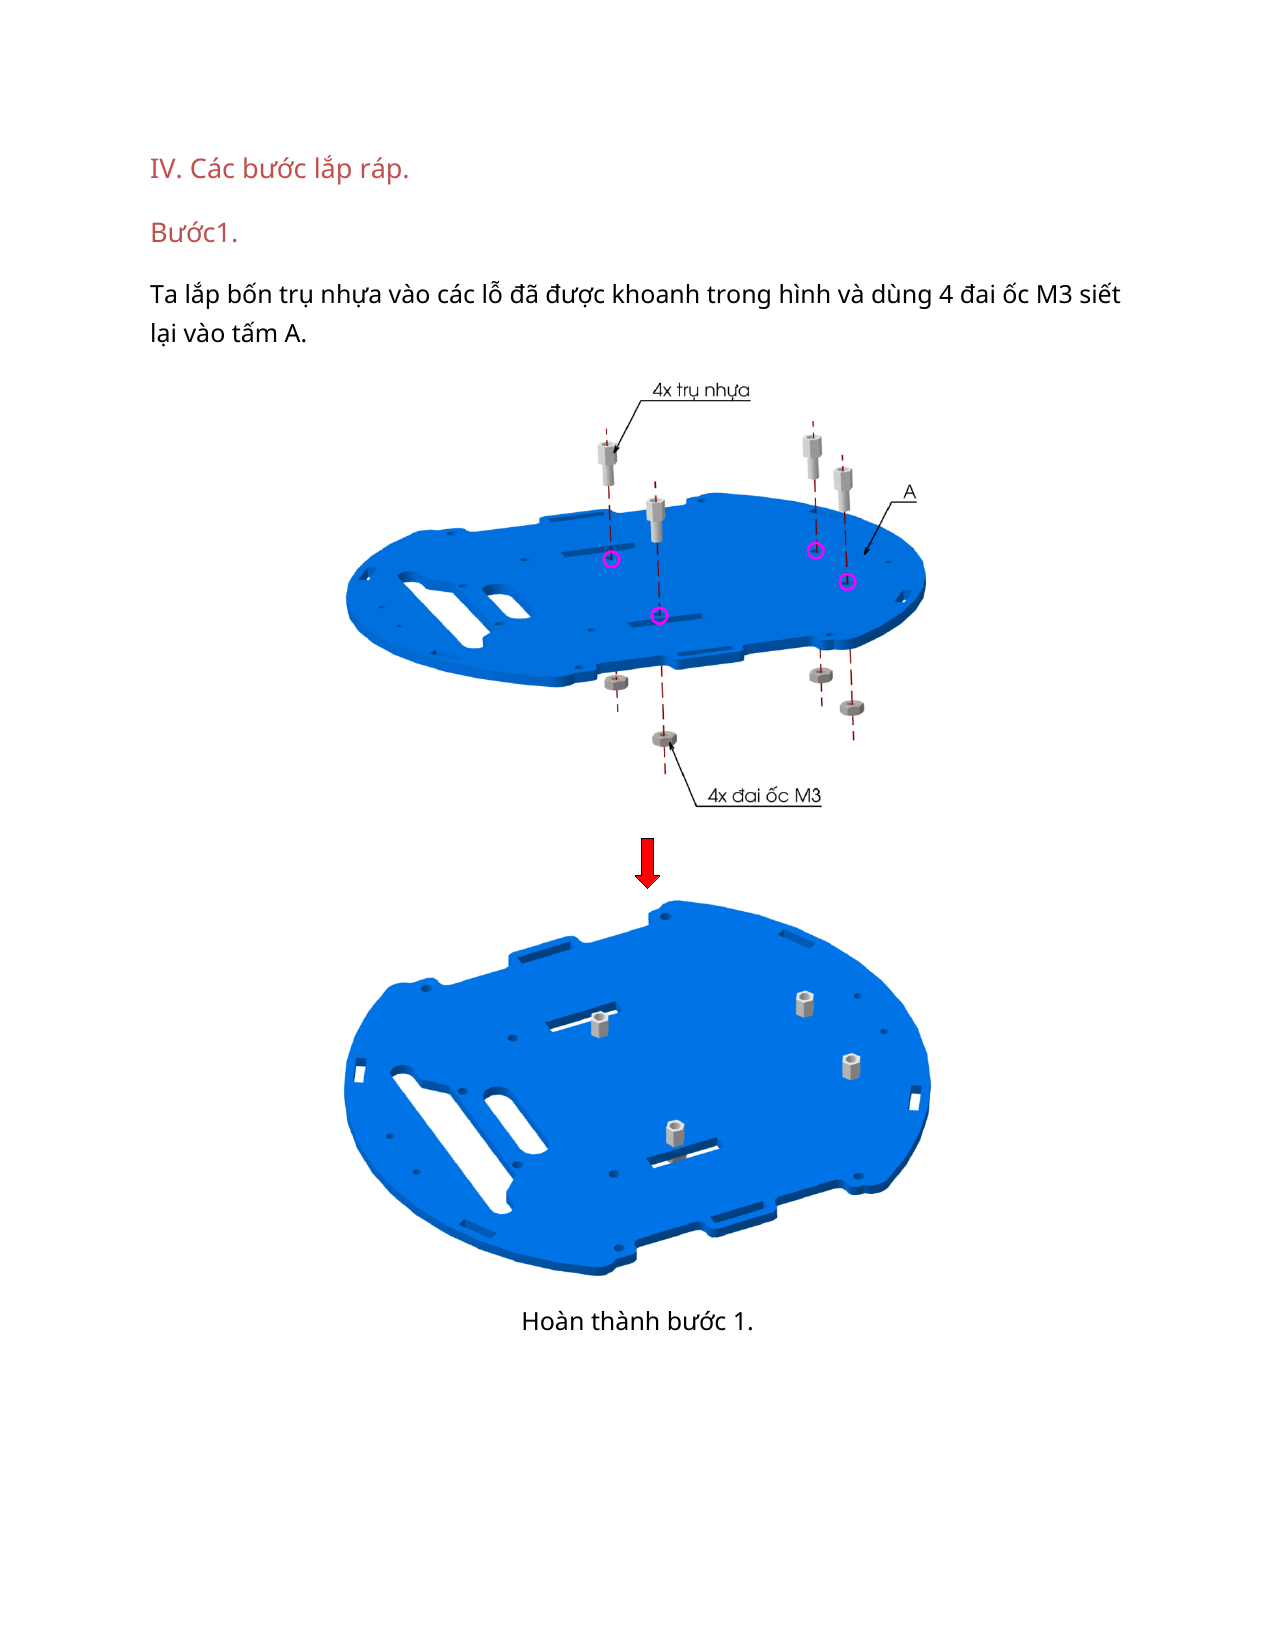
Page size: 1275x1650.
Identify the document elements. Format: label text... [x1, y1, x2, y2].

text IV. Các bước lắp ráp. [150, 150, 1125, 187]
picture [342, 896, 933, 1279]
text Bước1. [150, 213, 1125, 250]
text Ta lắp bốn trụ nhựa vào các lỗ đã được khoanh trong hình và dùng 4 đai ốc M3 siết lại vào tấm A. [150, 276, 1125, 350]
text Hoàn thành bước 1. [150, 1304, 1125, 1338]
picture [342, 375, 933, 818]
